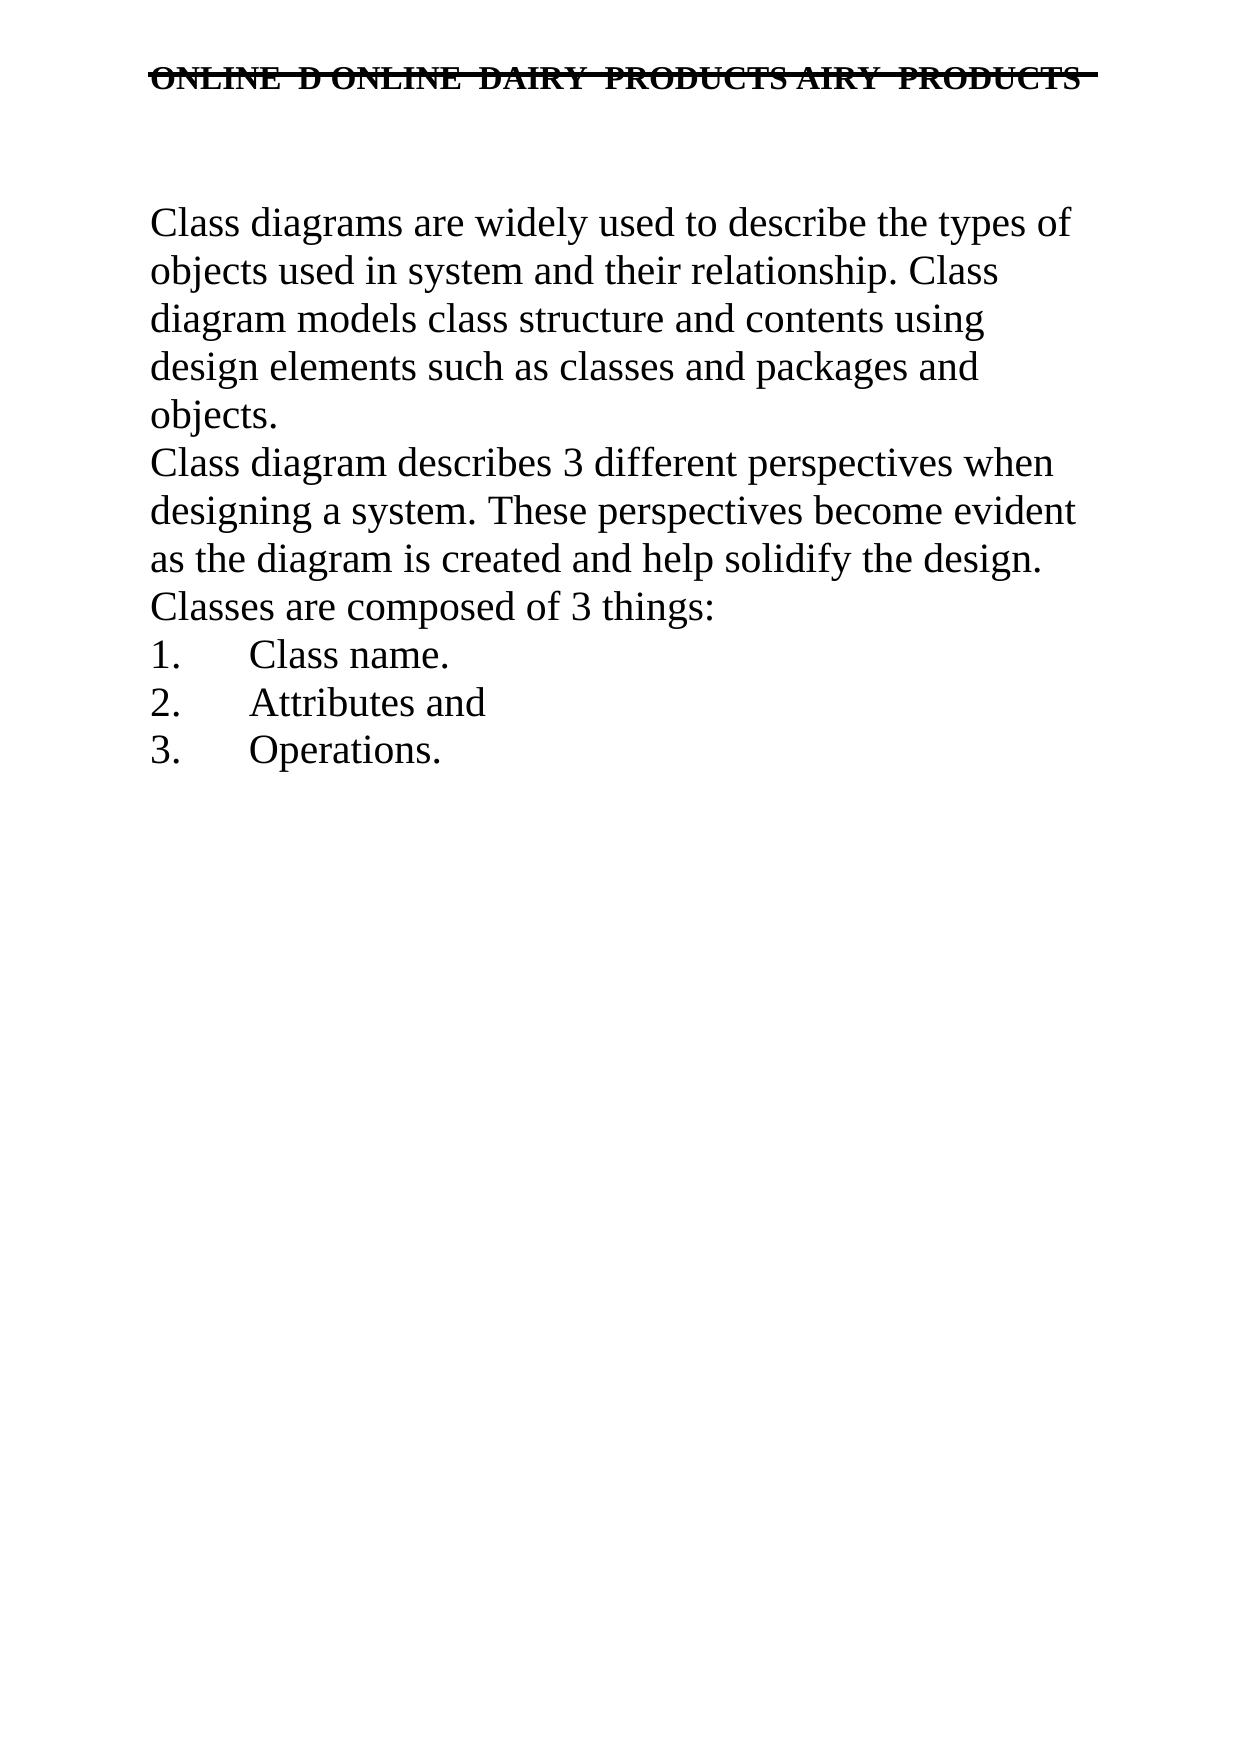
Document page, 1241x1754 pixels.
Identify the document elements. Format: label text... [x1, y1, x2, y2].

text Classes are composed of 3 things: [150, 581, 1090, 629]
text Class diagram describes 3 different perspectives when designing a system. These perspectives become evident as the diagram is created and help solidify the design. [150, 437, 1090, 581]
text 2. Attributes and [150, 677, 1090, 725]
text 3. Operations. [150, 725, 1090, 773]
text 1. Class name. [150, 629, 1090, 677]
text Class diagrams are widely used to describe the types of objects used in system and their relationship. Class diagram models class structure and contents using design elements such as classes and packages and objects. [150, 198, 1090, 437]
